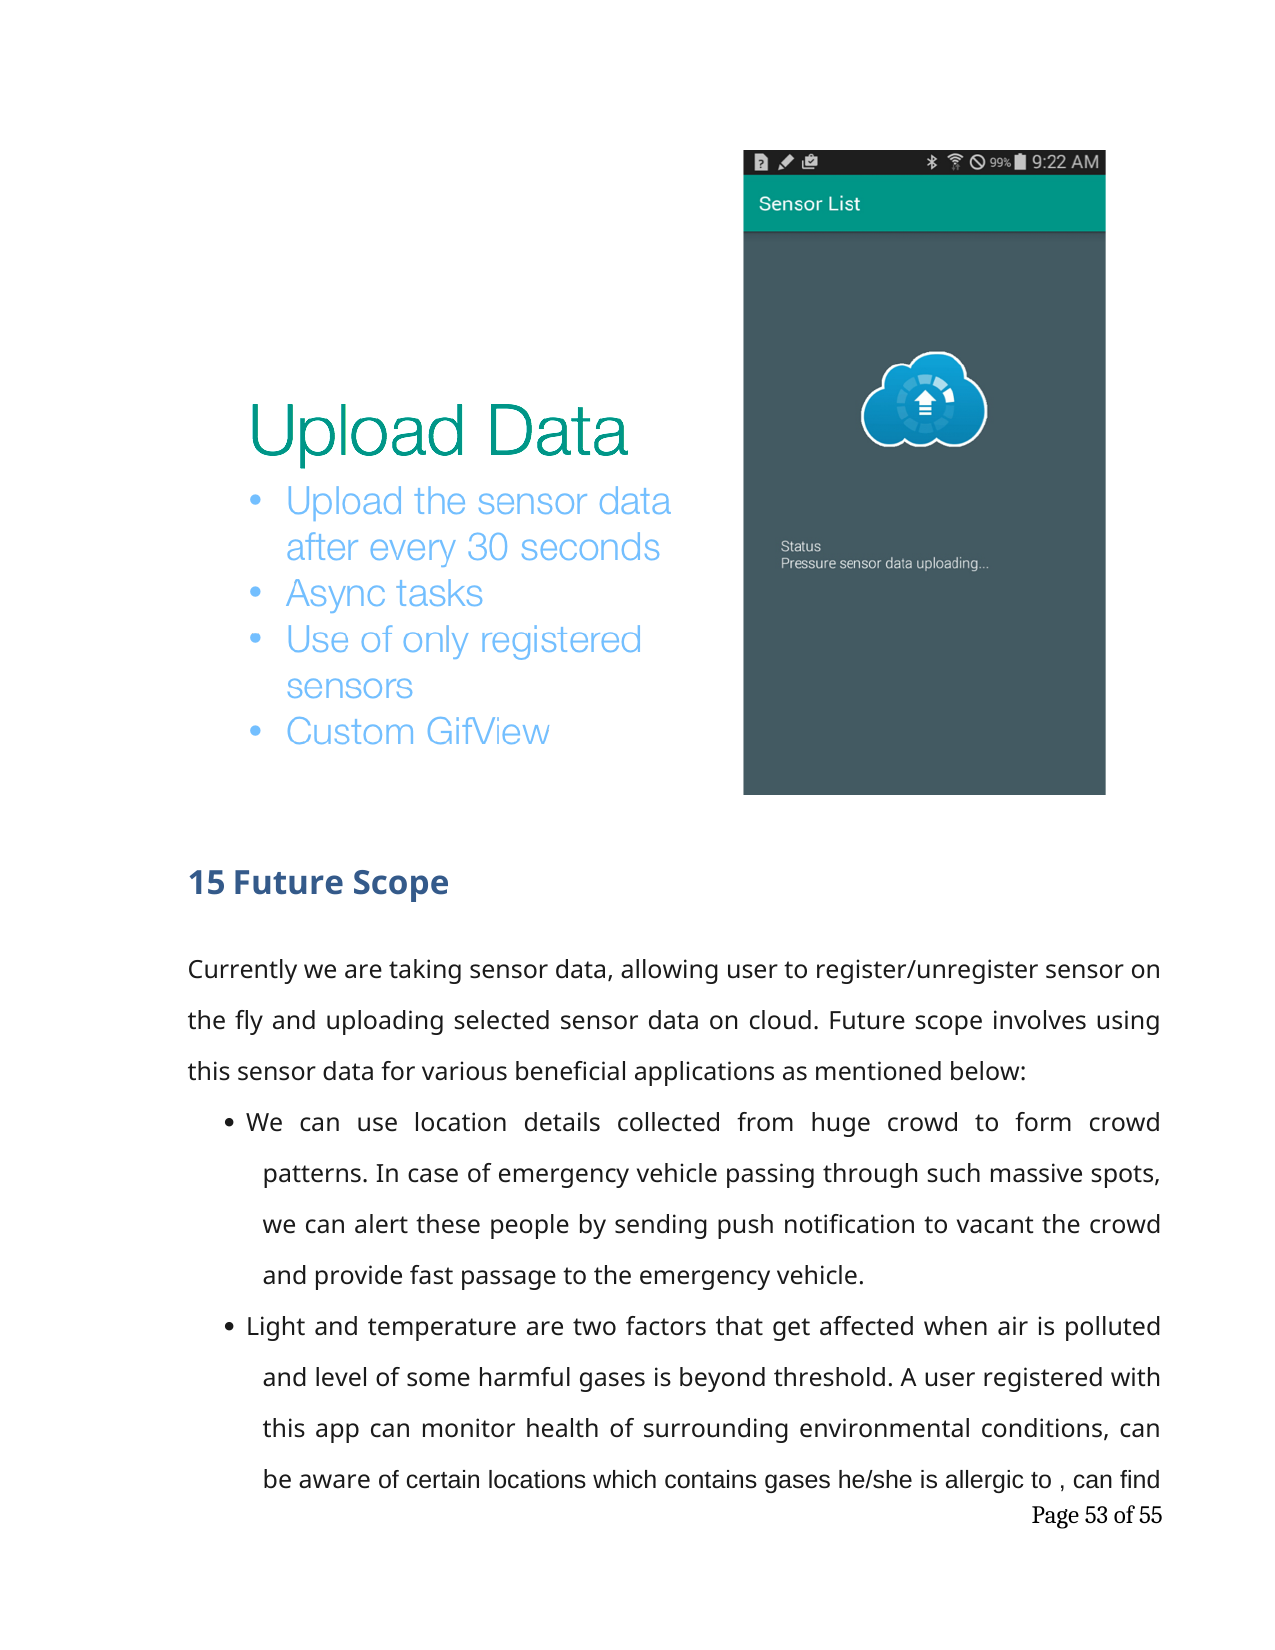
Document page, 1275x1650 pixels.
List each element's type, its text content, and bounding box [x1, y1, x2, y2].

list We can use location details collected from huge crowd to form crowd patterns. In case of emergency vehicle passing through such massive spots, we can alert these people by sending push notification to vacant the crowd and provide fast passage to the emergency vehicle. [225, 1105, 1162, 1292]
subtitle Future Scope [187, 859, 1162, 904]
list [225, 1309, 1162, 1496]
text Currently we are taking sensor data, allowing user to register/unregister sensor on the fly and uploading selected sensor data on cloud. Future scope involves using this sensor data for various beneficial applications as mentioned below: [187, 952, 1162, 1088]
picture [244, 150, 1106, 795]
